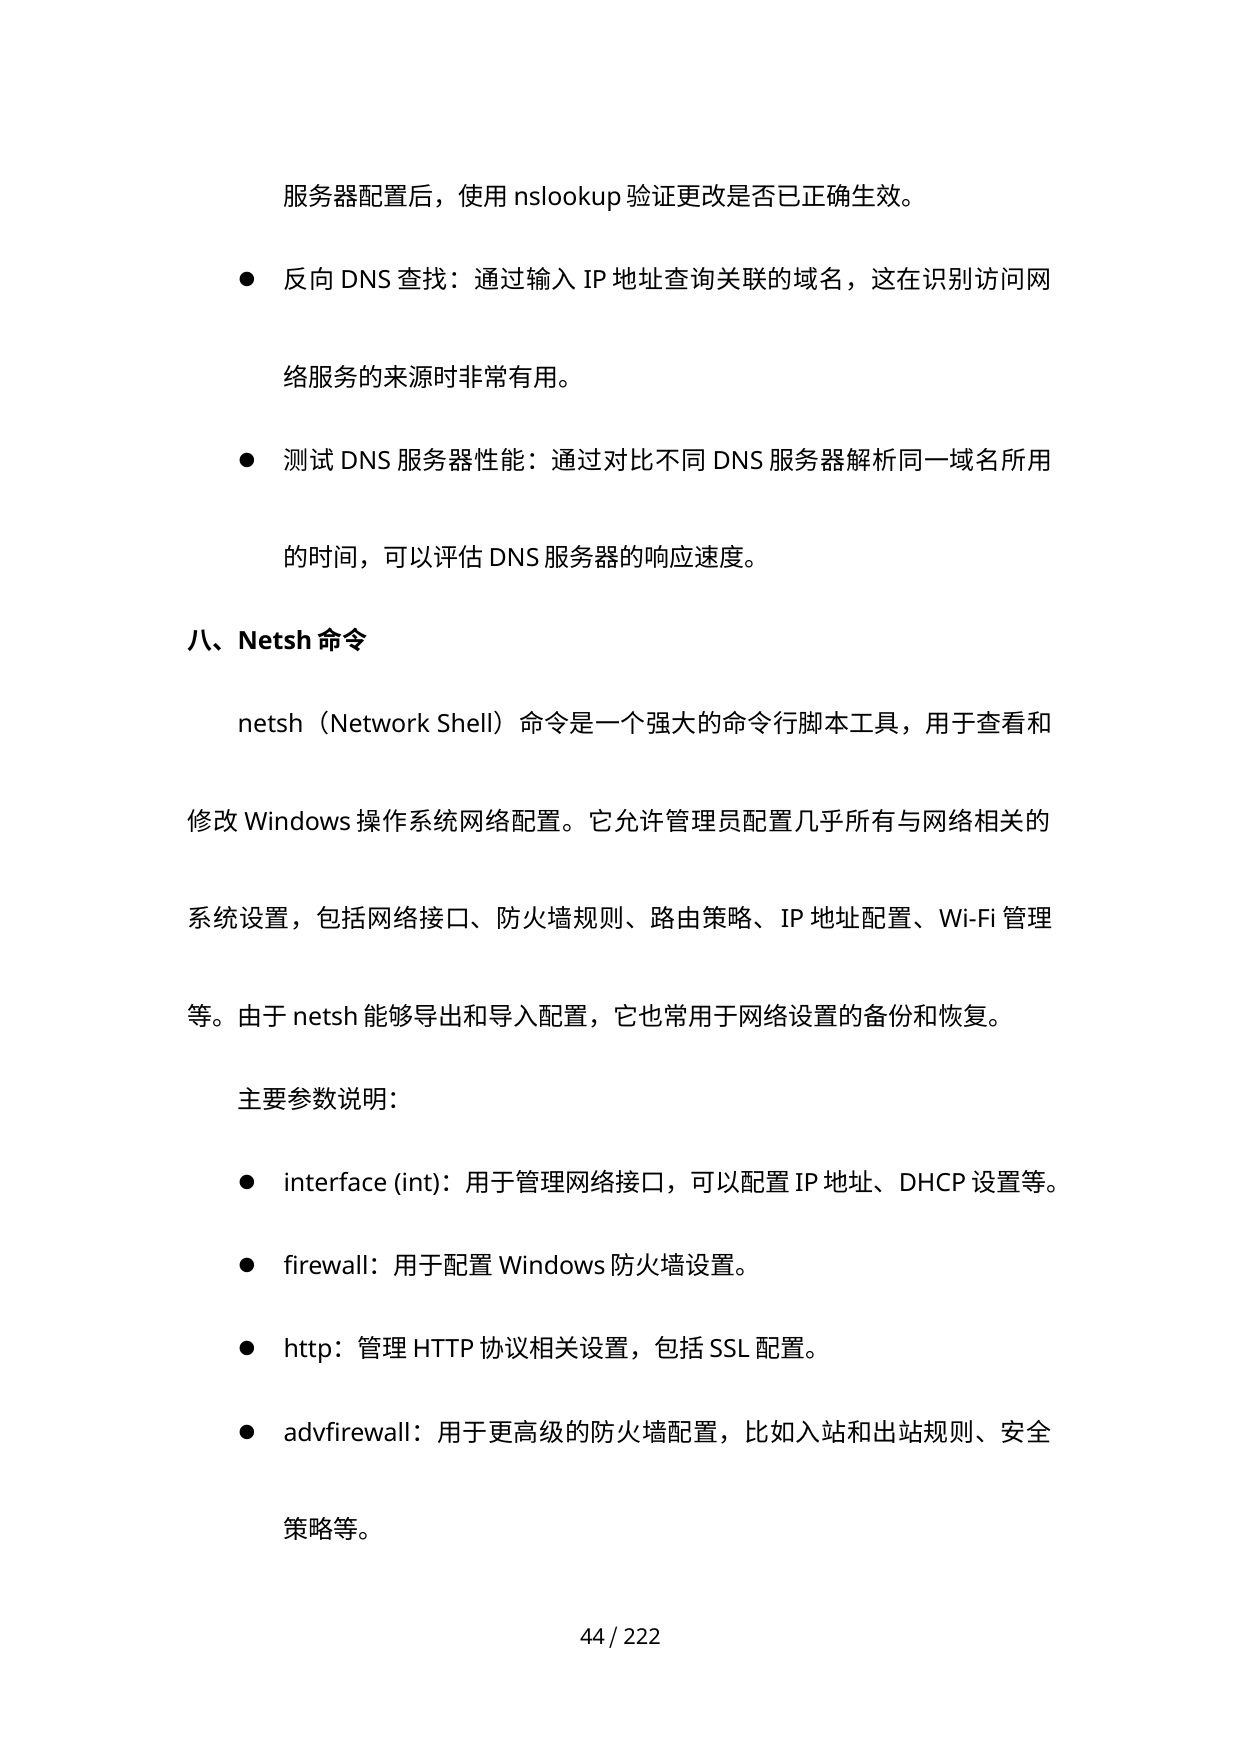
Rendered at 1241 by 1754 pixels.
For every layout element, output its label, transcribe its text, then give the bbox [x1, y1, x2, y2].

list 测试DNS服务器性能：通过对比不同DNS服务器解析同一域名所用的时间，可以评估DNS服务器的响应速度。 [237, 426, 1053, 588]
list 反向DNS查找：通过输入IP地址查询关联的域名，这在识别访问网络服务的来源时非常有用。 [237, 245, 1053, 408]
list http：管理HTTP协议相关设置，包括SSL配置。 [237, 1314, 1053, 1379]
list firewall：用于配置Windows防火墙设置。 [237, 1231, 1053, 1296]
text 八、Netsh命令 [187, 606, 1053, 671]
text netsh（Network Shell）命令是一个强大的命令行脚本工具，用于查看和修改Windows操作系统网络配置。它允许管理员配置几乎所有与网络相关的系统设置，包括网络接口、防火墙规则、路由策略、IP地址配置、Wi-Fi管理等。由于netsh能够导出和导入配置，它也常用于网络设置的备份和恢复。 [187, 689, 1053, 1047]
text 主要参数说明： [187, 1065, 1053, 1130]
list interface (int)：用于管理网络接口，可以配置IP地址、DHCP设置等。 [237, 1148, 1053, 1213]
list advfirewall：用于更高级的防火墙配置，比如入站和出站规则、安全策略等。 [237, 1398, 1053, 1560]
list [237, 162, 1053, 227]
